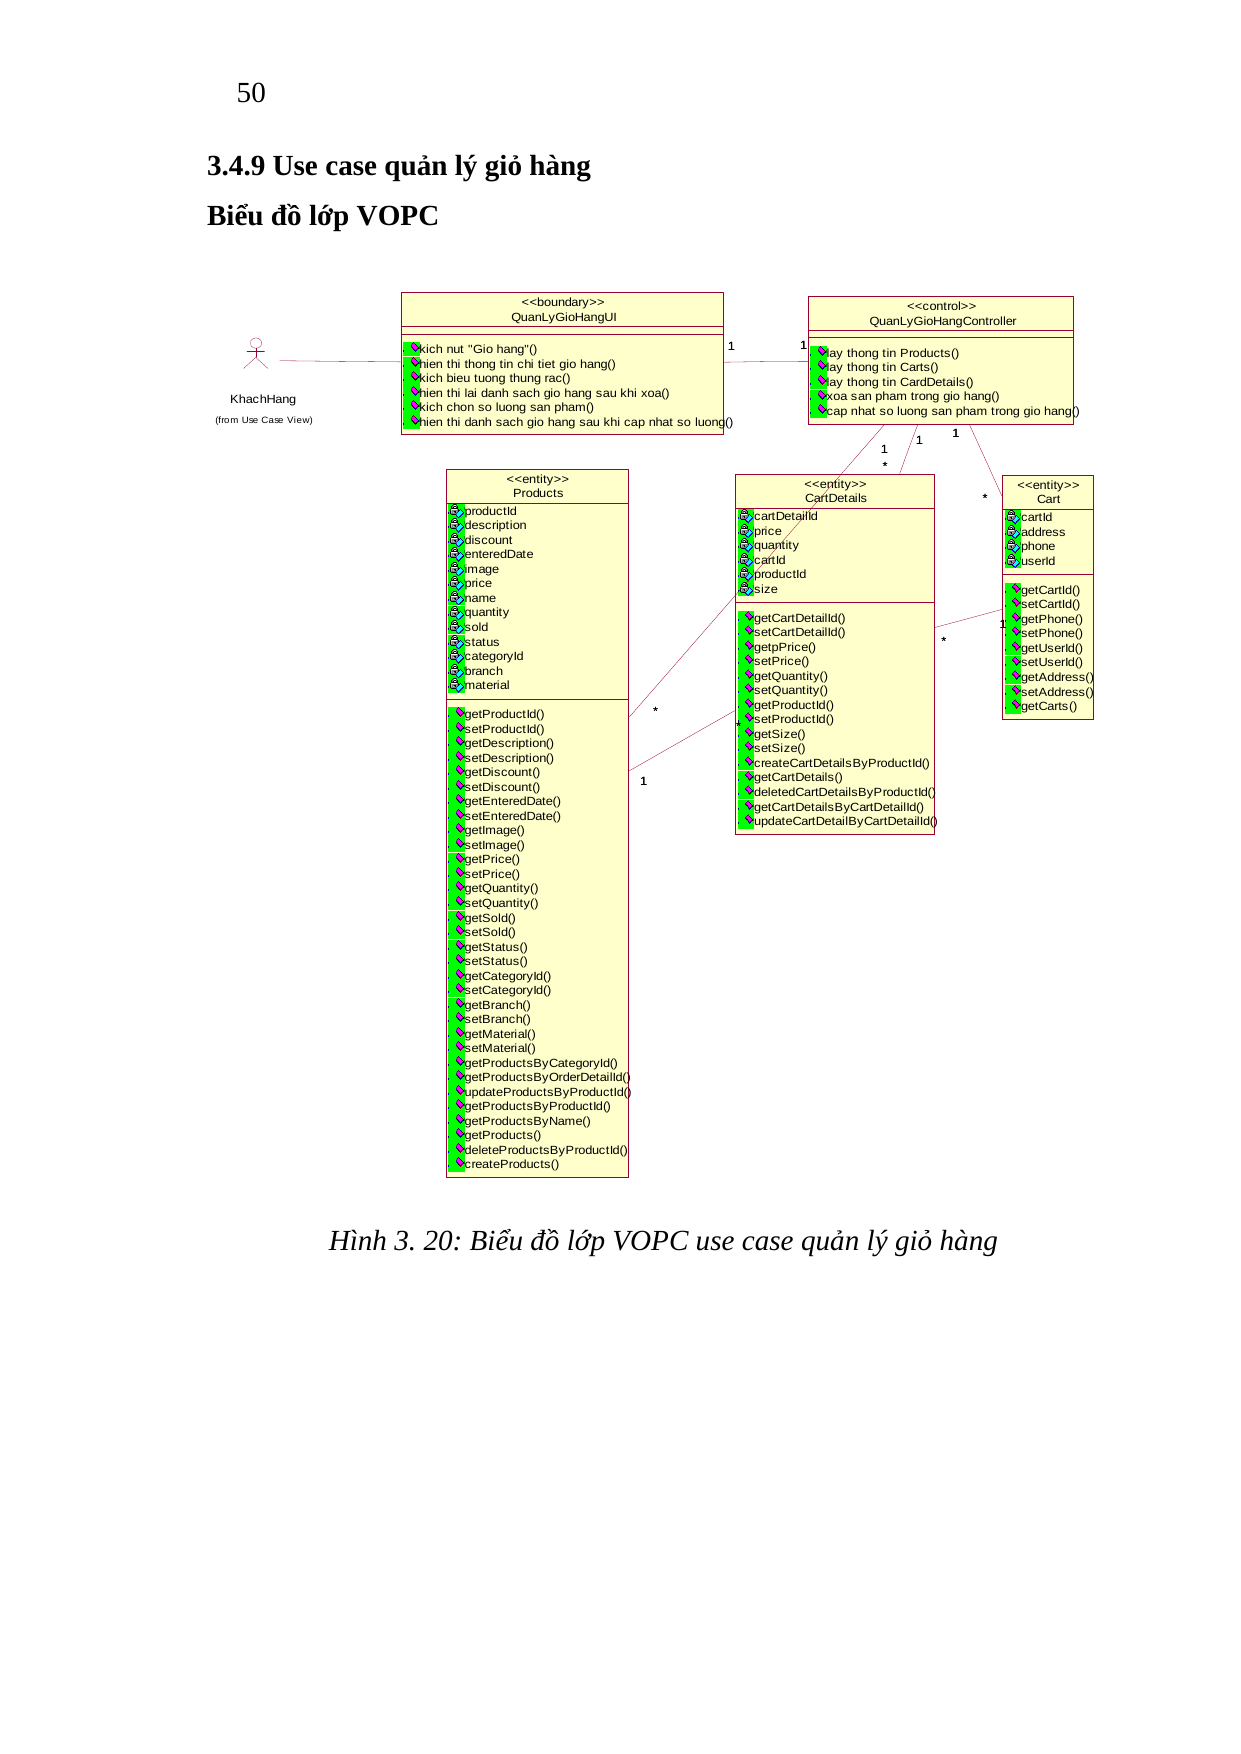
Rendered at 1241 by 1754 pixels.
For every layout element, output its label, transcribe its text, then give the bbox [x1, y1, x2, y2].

text Hình 3. 20: Biểu đồ lớp VOPC use case quản lý giỏ hàng [207, 1223, 1122, 1257]
text Biểu đồ lớp VOPC [207, 198, 1122, 232]
subtitle 3.4.9 Use case quản lý giỏ hàng [207, 148, 1122, 181]
